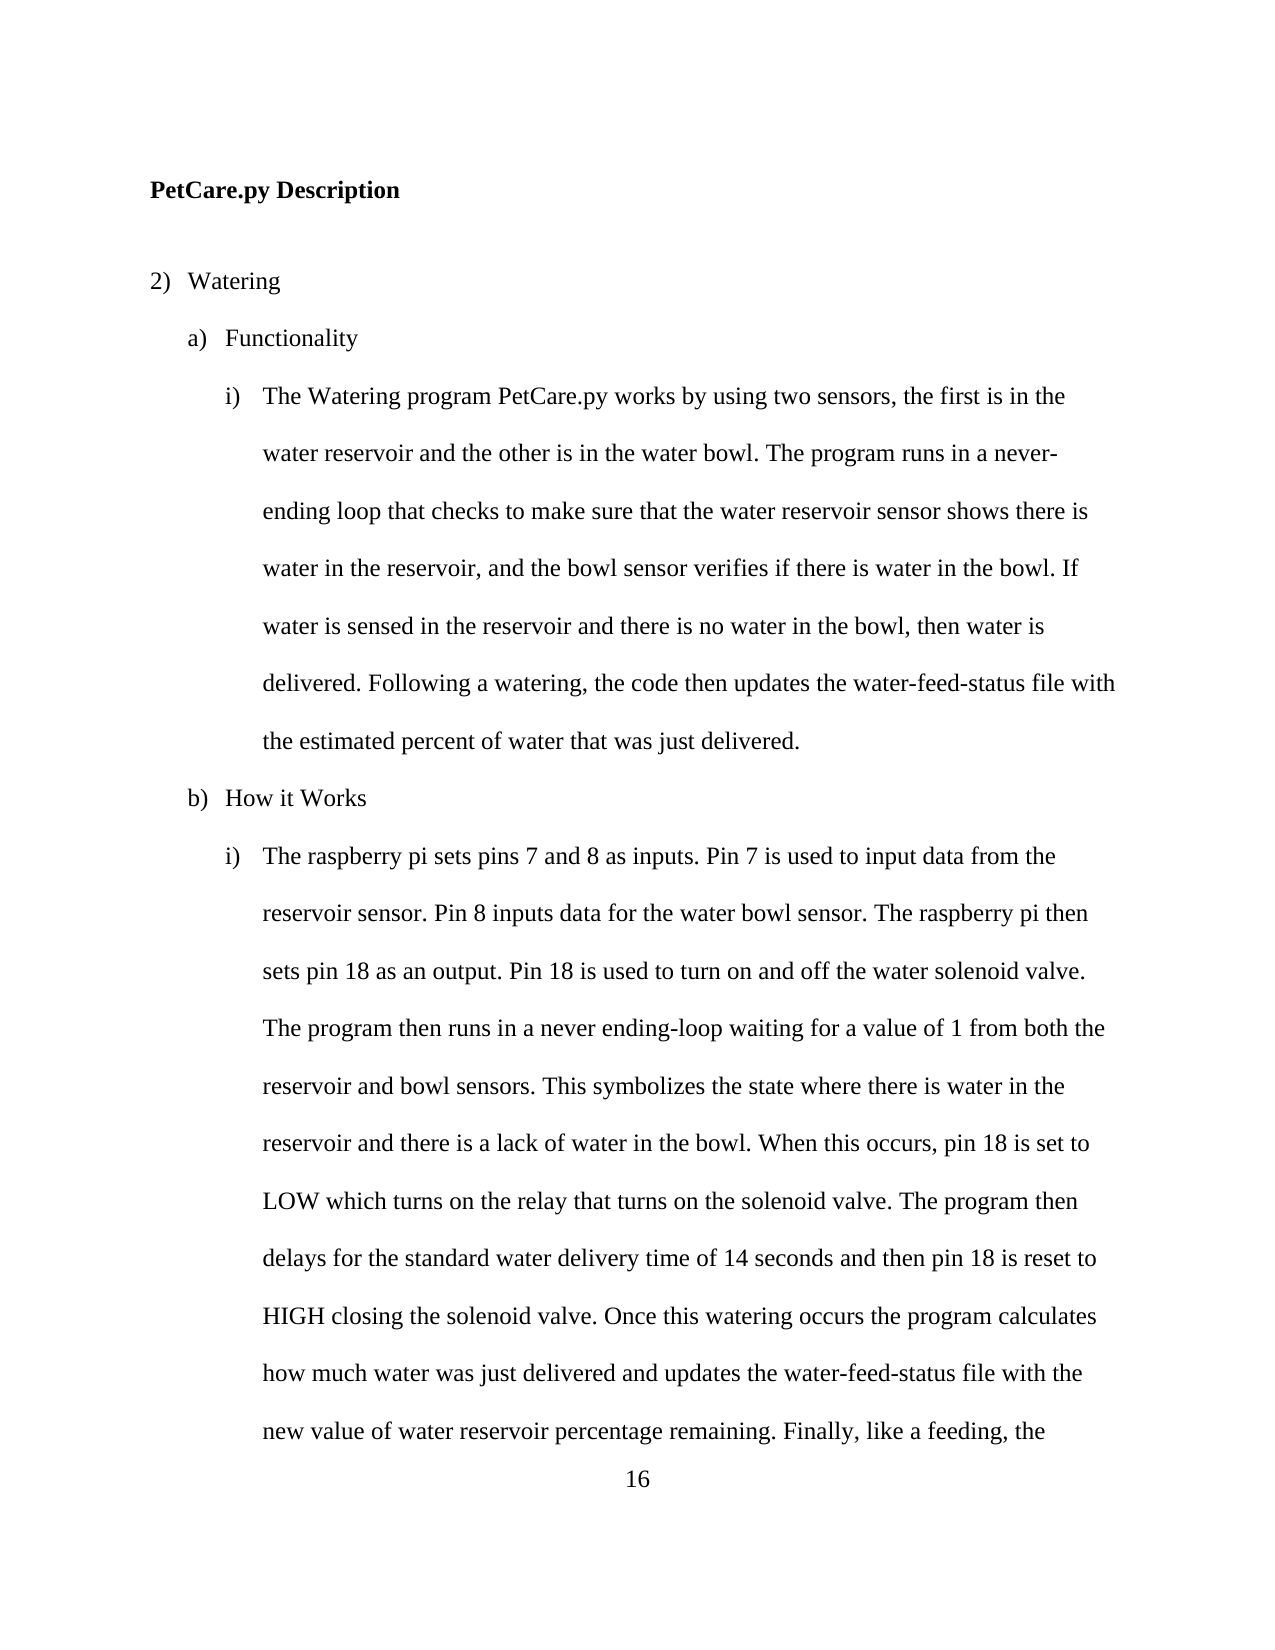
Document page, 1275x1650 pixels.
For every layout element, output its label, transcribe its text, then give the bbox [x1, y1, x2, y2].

list Functionality [187, 323, 1125, 352]
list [225, 841, 1125, 1445]
subtitle PetCare.py Description [150, 175, 1125, 237]
list How it Works [187, 783, 1125, 812]
list The Watering program PetCare.py works by using two sensors, the first is in the water reservoir and the other is in the water bowl. The program runs in a never-ending loop that checks to make sure that the water reservoir sensor shows there is water in the reservoir, and the bowl sensor verifies if there is water in the bowl. If water is sensed in the reservoir and there is no water in the bowl, then water is delivered. Following a watering, the code then updates the water-feed-status file with the estimated percent of water that was just delivered. [225, 381, 1125, 755]
list Watering [150, 266, 1125, 295]
